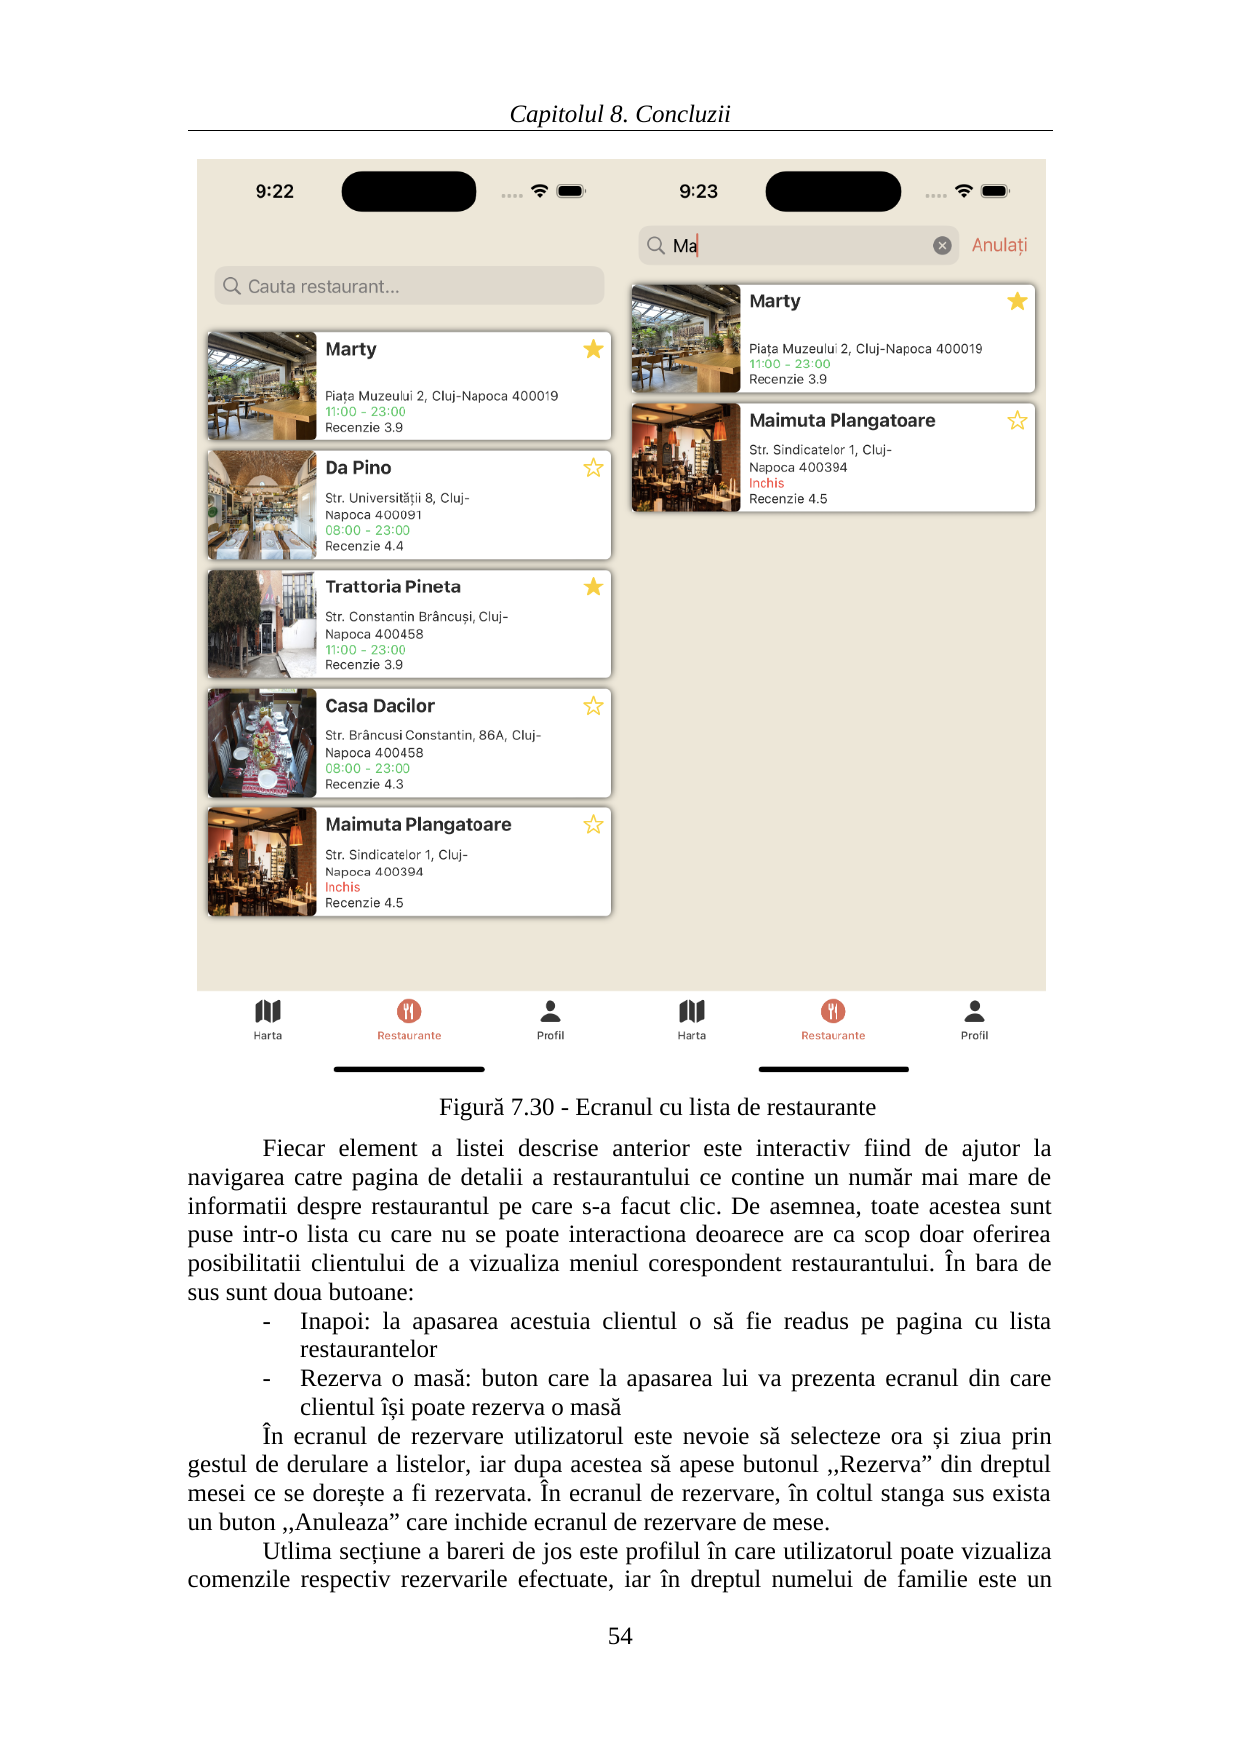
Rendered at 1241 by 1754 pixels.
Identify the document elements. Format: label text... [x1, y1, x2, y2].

list Rezerva o masă: buton care la apasarea lui va prezenta ecranul din care clientul își poate rezerva o masă [262, 1363, 1053, 1421]
list Inapoi: la apasarea acestuia clientul o să fie readus pe pagina cu lista restaurantelor [262, 1306, 1053, 1363]
text Fiecar element a listei descrise anterior este interactiv fiind de ajutor la navigarea catre pagina de detalii a restaurantului ce contine un număr mai mare de informatii despre restaurantul pe care s-a facut clic. De asemnea, toate acestea sunt puse intr-o lista cu care nu se poate interactiona deoarece are ca scop doar oferirea posibilitatii clientului de a vizualiza meniul corespondent restaurantului. În bara de sus sunt doua butoane: [187, 1133, 1053, 1306]
text În ecranul de rezervare utilizatorul este nevoie să selecteze ora și ziua prin gestul de derulare a listelor, iar dupa acestea să apese butonul ,,Rezerva” din dreptul mesei ce se dorește a fi rezervata. În ecranul de rezervare, în coltul stanga sus exista un buton ,,Anuleaza” care inchide ecranul de rezervare de mese. [187, 1421, 1053, 1536]
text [187, 1536, 1053, 1593]
picture [187, 150, 1053, 1092]
